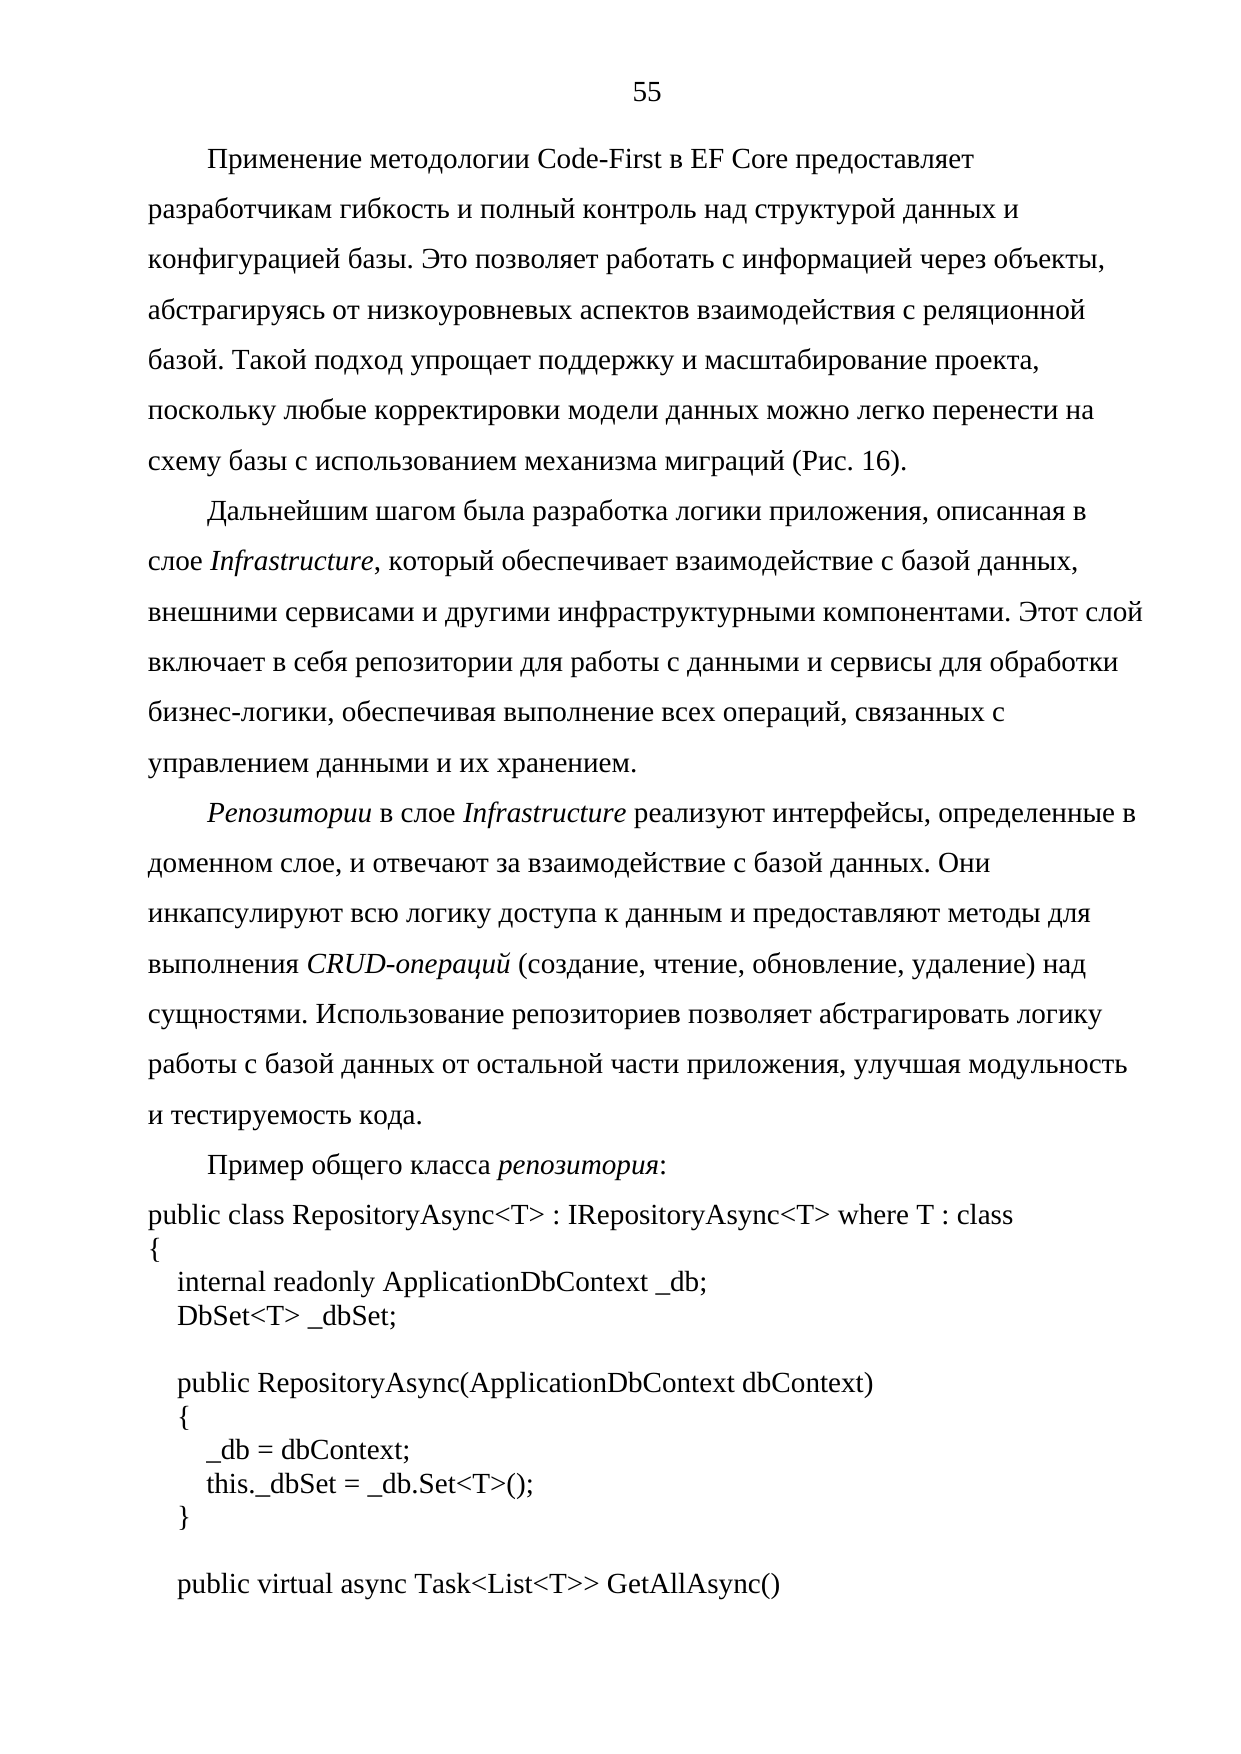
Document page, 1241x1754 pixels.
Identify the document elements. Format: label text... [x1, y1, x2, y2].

list public virtual async Task<List<T>> GetAllAsync() [148, 1566, 1146, 1600]
list Дальнейшим шагом была разработка логики приложения, описанная в слое Infrastructure, который обеспечивает взаимодействие с базой данных, внешними сервисами и другими инфраструктурными компонентами. Этот слой включает в себя репозитории для работы с данными и сервисы для обработки бизнес-логики, обеспечивая выполнение всех операций, связанных с управлением данными и их хранением. [148, 493, 1146, 778]
list Применение методологии Code-First в EF Core предоставляет разработчикам гибкость и полный контроль над структурой данных и конфигурацией базы. Это позволяет работать с информацией через объекты, абстрагируясь от низкоуровневых аспектов взаимодействия с реляционной базой. Такой подход упрощает поддержку и масштабирование проекта, поскольку любые корректировки модели данных можно легко перенести на схему базы с использованием механизма миграций (Рис. 16). [148, 141, 1146, 476]
list { [148, 1399, 1146, 1432]
list Пример общего класса репозитория: [148, 1147, 1146, 1181]
list internal readonly ApplicationDbContext _db; [148, 1264, 1146, 1298]
list _db = dbContext; [148, 1432, 1146, 1466]
list } [148, 1499, 1146, 1533]
list public RepositoryAsync(ApplicationDbContext dbContext) [148, 1365, 1146, 1399]
list { [148, 1231, 1146, 1264]
list this._dbSet = _db.Set<T>(); [148, 1466, 1146, 1499]
list DbSet<T> _dbSet; [148, 1298, 1146, 1332]
list Репозитории в слое Infrastructure реализуют интерфейсы, определенные в доменном слое, и отвечают за взаимодействие с базой данных. Они инкапсулируют всю логику доступа к данным и предоставляют методы для выполнения CRUD-операций (создание, чтение, обновление, удаление) над сущностями. Использование репозиториев позволяет абстрагировать логику работы с базой данных от остальной части приложения, улучшая модульность и тестируемость кода. [148, 795, 1146, 1130]
list public class RepositoryAsync<T> : IRepositoryAsync<T> where T : class [148, 1197, 1146, 1231]
